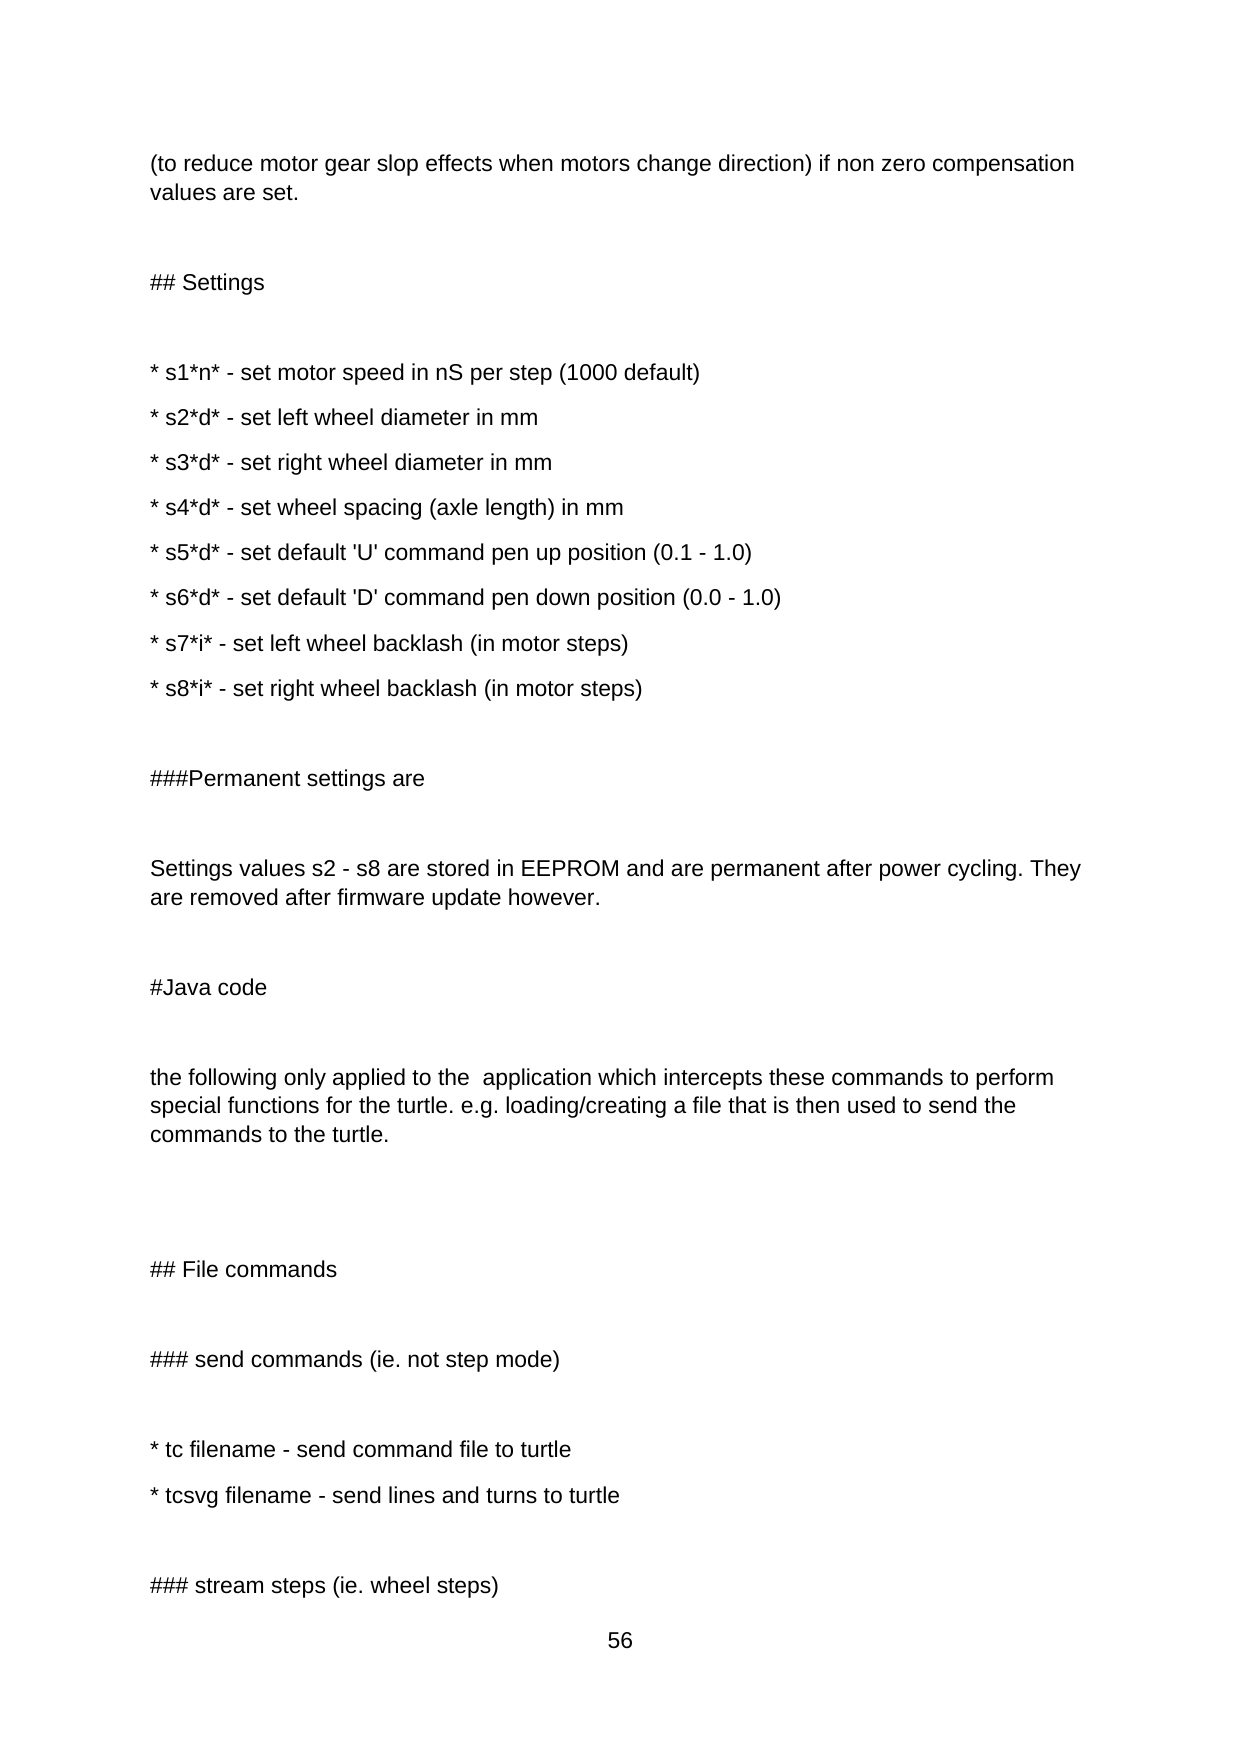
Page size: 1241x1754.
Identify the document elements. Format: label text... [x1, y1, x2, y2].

text the following only applied to the application which intercepts these commands to perform special functions for the turtle. e.g. loading/creating a file that is then used to send the commands to the turtle. [150, 1064, 1090, 1147]
text * s2*d* - set left wheel diameter in mm [150, 404, 1090, 430]
text ## Settings [150, 269, 1090, 295]
text * s4*d* - set wheel spacing (axle length) in mm [150, 494, 1090, 521]
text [150, 150, 1090, 205]
text ### send commands (ie. not step mode) [150, 1346, 1090, 1373]
text #Java code [150, 974, 1090, 1000]
text * tc filename - send command file to turtle [150, 1436, 1090, 1463]
text * s8*i* - set right wheel backlash (in motor steps) [150, 674, 1090, 701]
text * s7*i* - set left wheel backlash (in motor steps) [150, 629, 1090, 656]
text ###Permanent settings are [150, 765, 1090, 791]
text ### stream steps (ie. wheel steps) [150, 1572, 1090, 1598]
text ## File commands [150, 1256, 1090, 1282]
text * s6*d* - set default 'D' command pen down position (0.0 - 1.0) [150, 584, 1090, 611]
text * s1*n* - set motor speed in nS per step (1000 default) [150, 359, 1090, 385]
text * s5*d* - set default 'U' command pen up position (0.1 - 1.0) [150, 539, 1090, 566]
text Settings values s2 - s8 are stored in EEPROM and are permanent after power cycling. They are removed after firmware update however. [150, 855, 1090, 910]
text * tcsvg filename - send lines and turns to turtle [150, 1482, 1090, 1508]
text * s3*d* - set right wheel diameter in mm [150, 449, 1090, 475]
